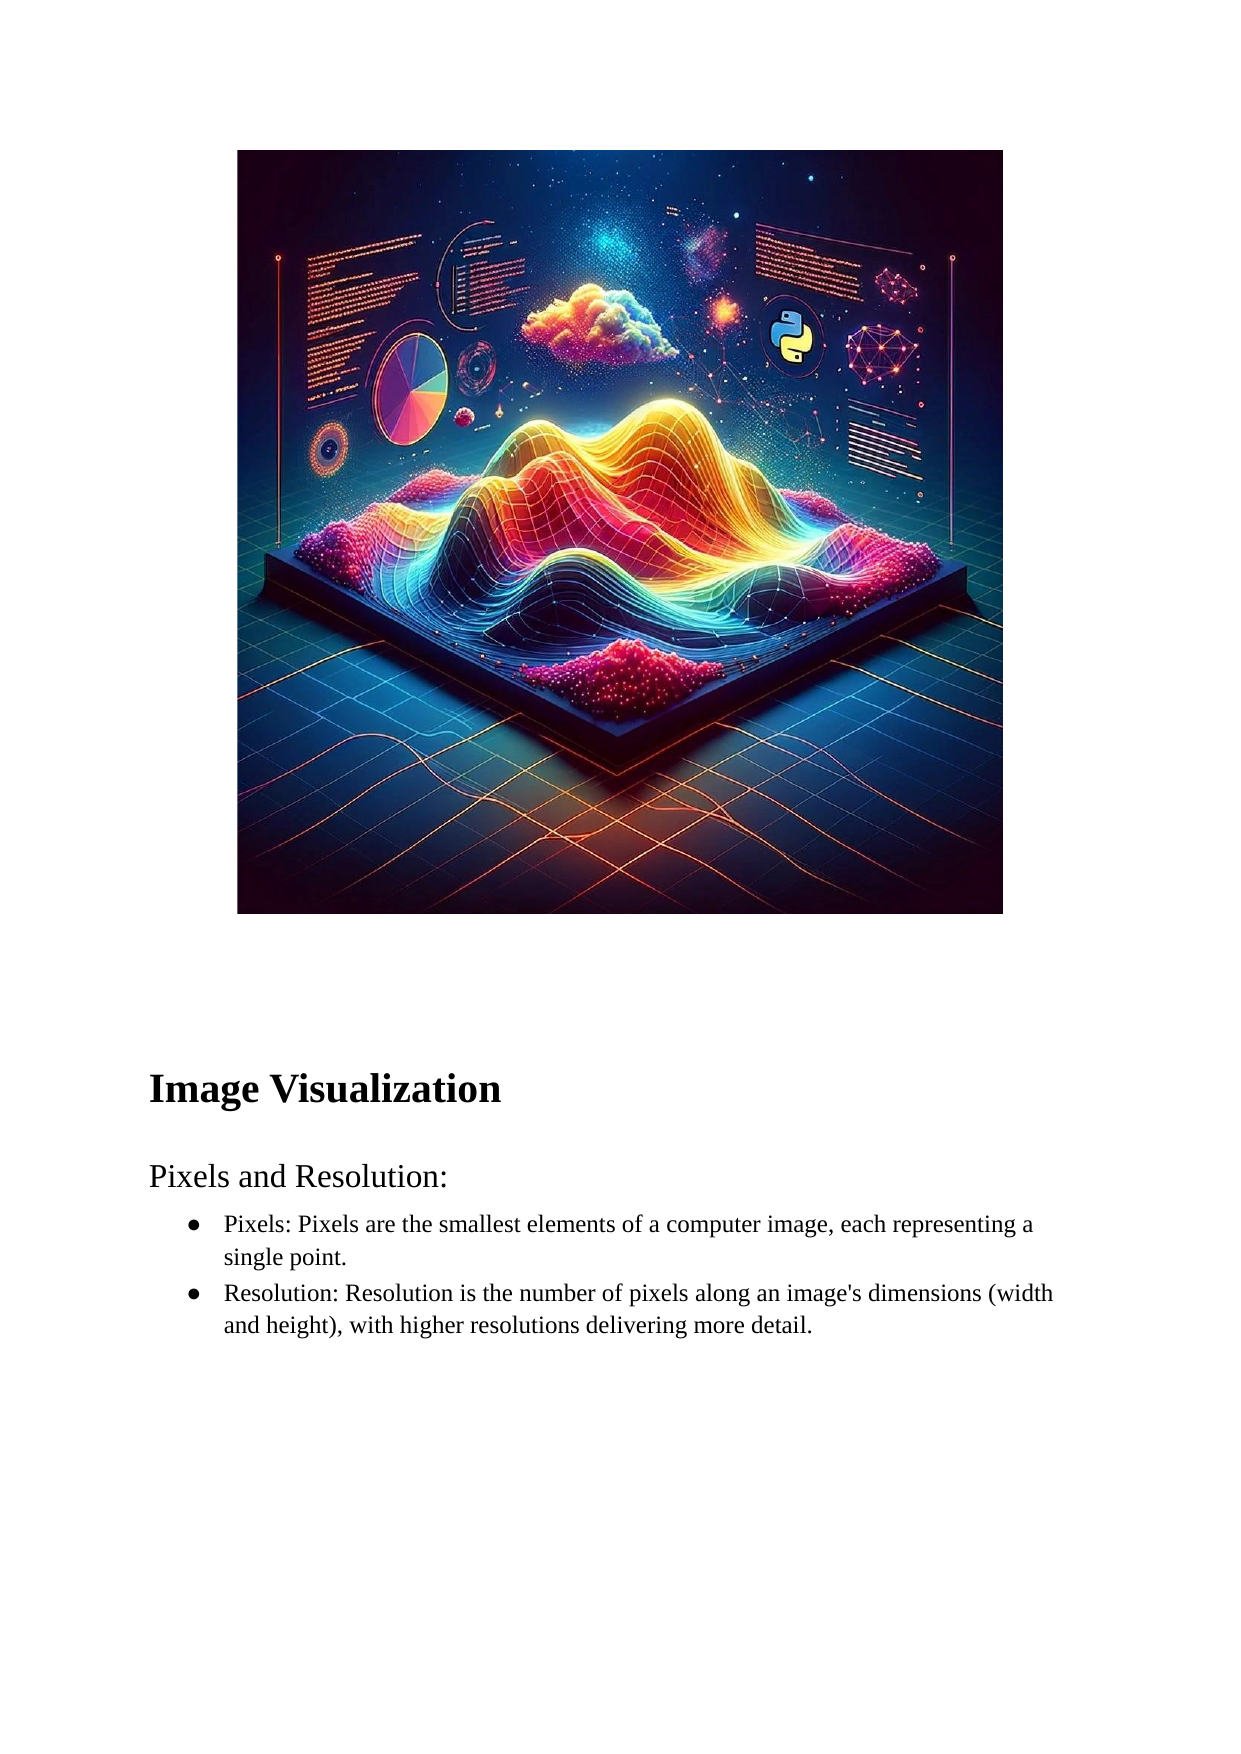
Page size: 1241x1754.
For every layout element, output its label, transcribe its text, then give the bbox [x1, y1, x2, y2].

picture [260, 536, 267, 542]
picture [237, 566, 248, 571]
subtitle Image Visualization [148, 1063, 1090, 1111]
list Resolution: Resolution is the number of pixels along an image's dimensions (width and height), with higher resolutions delivering more detail. [186, 1278, 1090, 1339]
picture [241, 584, 251, 591]
picture [237, 150, 1003, 914]
text Pixels and Resolution: [148, 1157, 1090, 1195]
list Pixels: Pixels are the smallest elements of a computer image, each representing a single point. [186, 1209, 1090, 1270]
